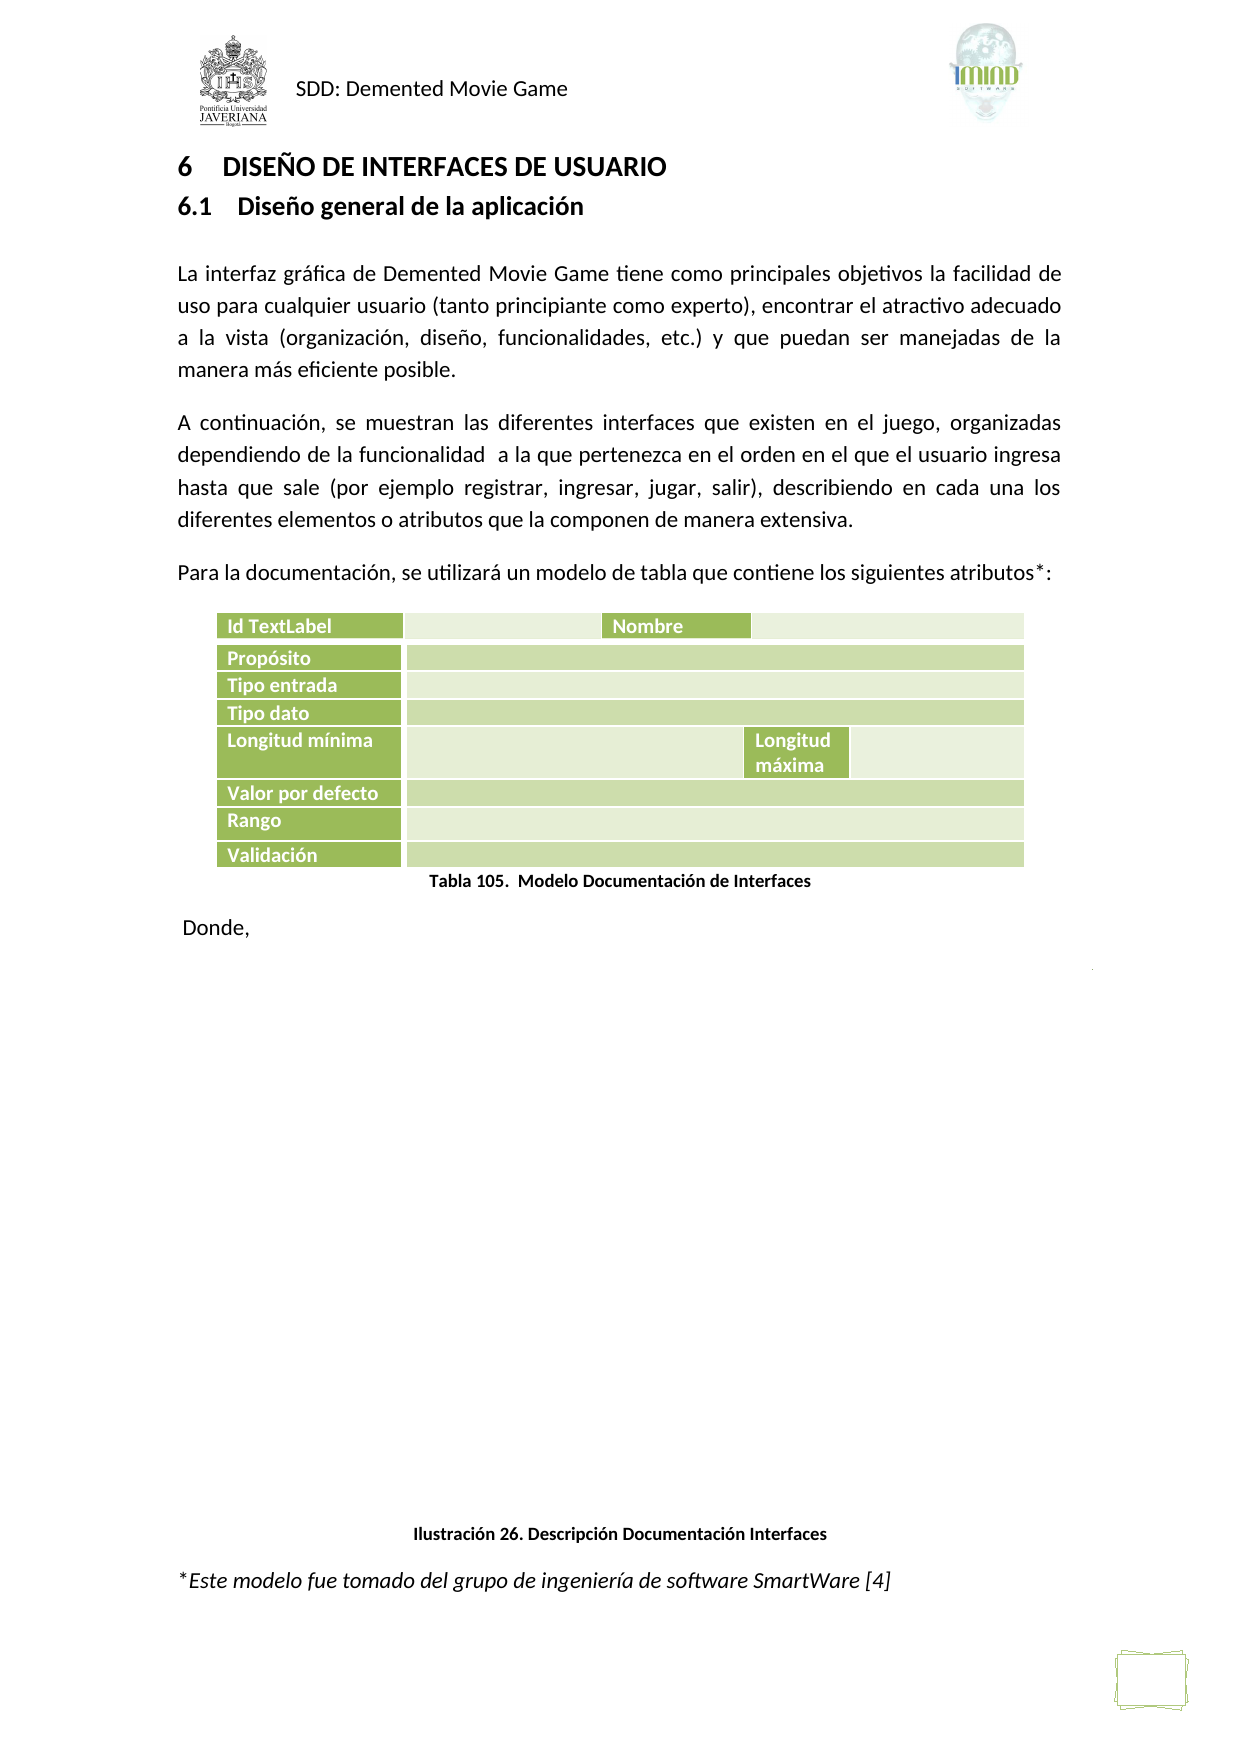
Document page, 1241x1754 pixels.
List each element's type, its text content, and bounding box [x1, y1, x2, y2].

table_cell Tipo entrada [217, 672, 401, 698]
text Donde, [177, 913, 1063, 941]
list Diseño general de la aplicación [177, 189, 1063, 222]
table_header Nombre [602, 613, 751, 638]
table_cell [407, 700, 1024, 725]
table_cell [407, 727, 743, 778]
table_header [405, 613, 601, 638]
table_cell Validación [217, 842, 401, 867]
list DISEÑO DE INTERFACES DE USUARIO [177, 148, 1063, 183]
table_cell [407, 672, 1024, 698]
text A continuación, se muestran las diferentes interfaces que existen en el juego, organizadas dependiendo de la funcionalidad a la que pertenezca en el orden en el que el usuario ingresa hasta que sale (por ejemplo registrar, ingresar, jugar, salir), describiendo en cada una los diferentes elementos o atributos que la componen de manera extensiva. [177, 408, 1063, 533]
table_cell [407, 842, 1024, 867]
text La interfaz gráfica de Demented Movie Game tiene como principales objetivos la facilidad de uso para cualquier usuario (tanto principiante como experto), encontrar el atractivo adecuado a la vista (organización, diseño, funcionalidades, etc.) y que puedan ser manejadas de la manera más eficiente posible. [177, 259, 1063, 383]
table_cell [407, 645, 1024, 670]
table_header [752, 613, 1024, 638]
picture [948, 23, 1029, 127]
table_cell [407, 808, 1024, 840]
text *Este modelo fue tomado del grupo de ingeniería de software SmartWare [4] [177, 1566, 1063, 1594]
table_cell Propósito [217, 645, 401, 670]
text Para la documentación, se utilizará un modelo de tabla que contiene los siguientes atributos*: [177, 558, 1063, 586]
table_cell [407, 780, 1024, 806]
table_cell Valor por defecto [217, 780, 401, 806]
table_cell Longitud máxima [744, 727, 849, 778]
table_cell Longitud mínima [217, 727, 401, 778]
table_header Id TextLabel [217, 613, 403, 638]
table_cell Tipo dato [217, 700, 401, 725]
table_cell [851, 727, 1024, 778]
picture [200, 35, 267, 127]
table_cell Rango [217, 808, 401, 840]
